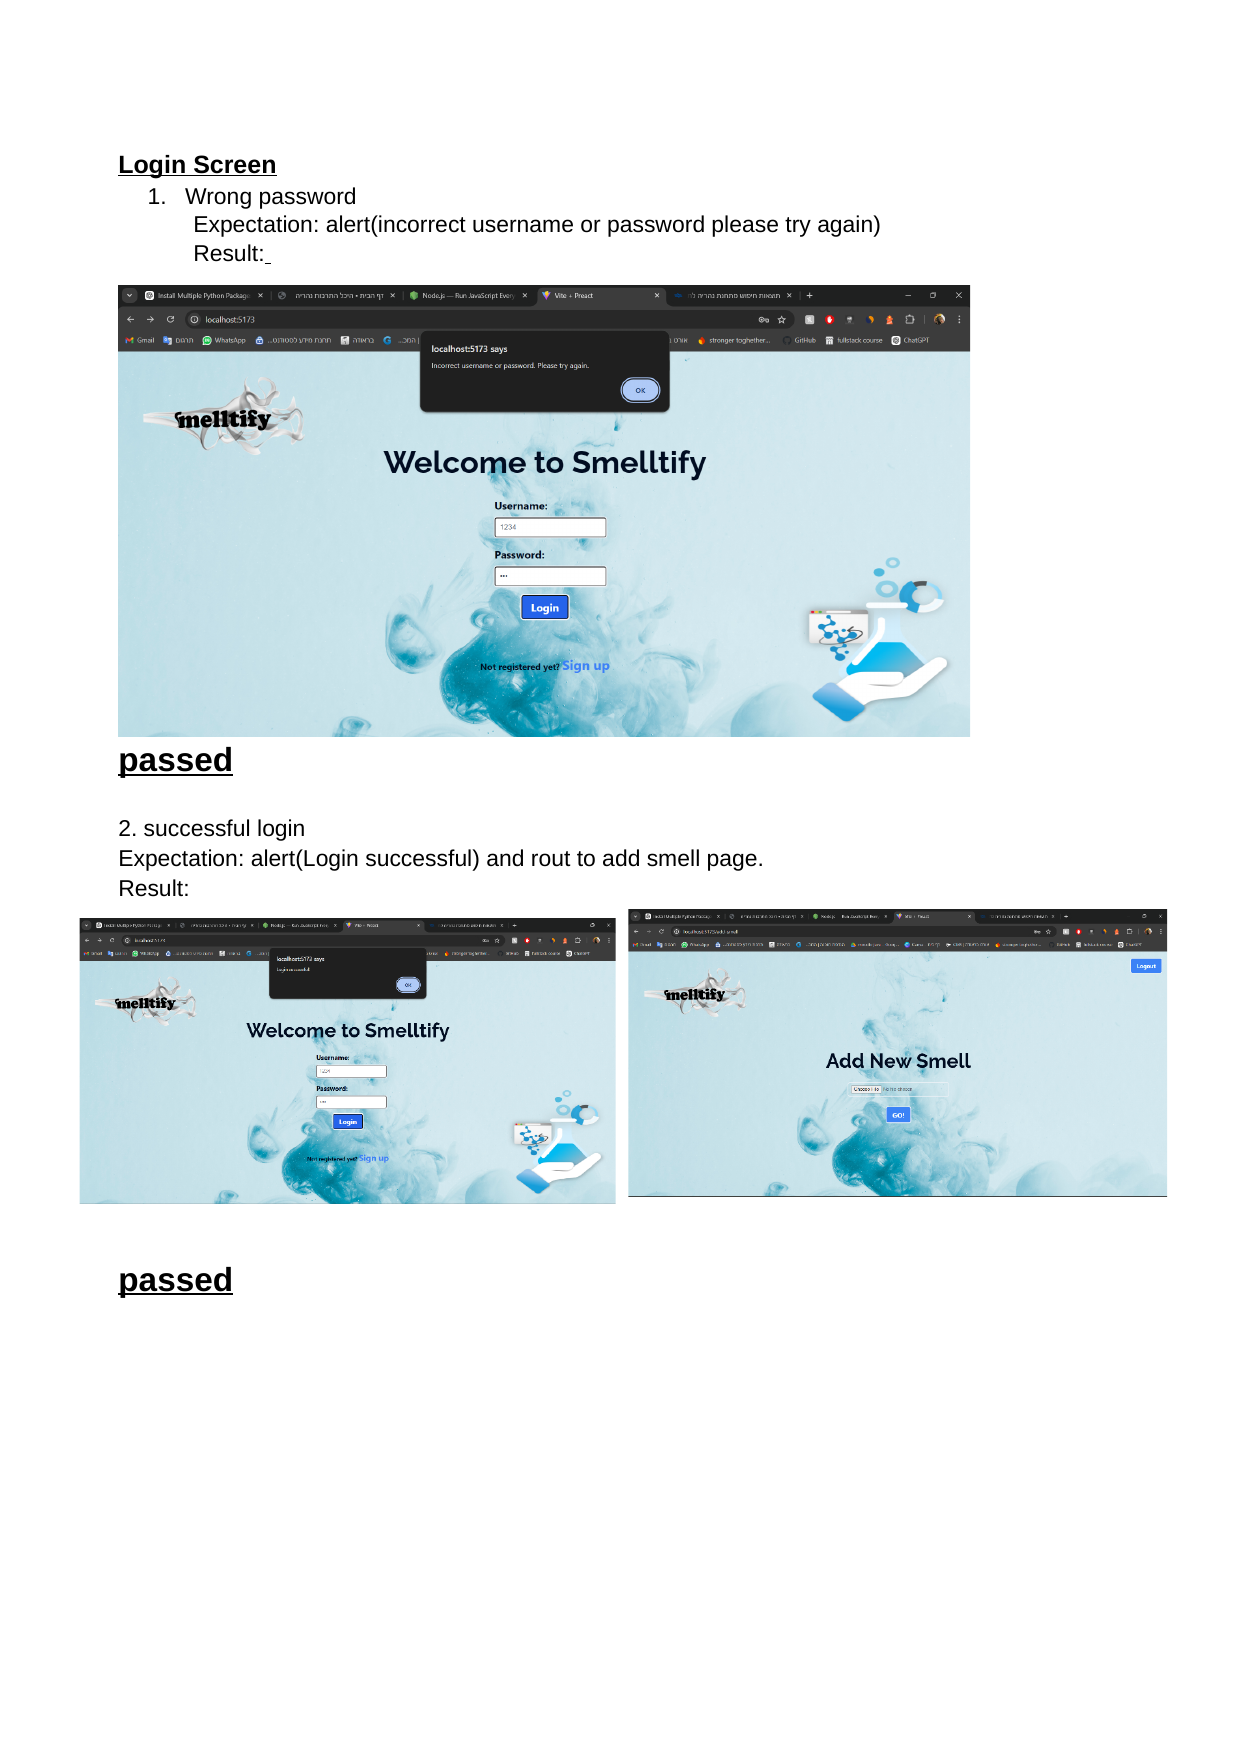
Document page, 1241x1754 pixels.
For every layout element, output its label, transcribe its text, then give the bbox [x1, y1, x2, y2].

text passed [118, 741, 1090, 779]
text Result: [118, 875, 1090, 902]
list Result: [193, 240, 1090, 266]
text Expectation: alert(Login successful) and rout to add smell page. [118, 845, 1090, 871]
list Wrong password [147, 183, 1090, 209]
text Login Screen [118, 150, 1090, 179]
picture [79, 918, 616, 1204]
text 2. successful login [118, 815, 1090, 841]
picture [628, 909, 1168, 1197]
picture [118, 285, 971, 737]
text passed [118, 1260, 1090, 1298]
list Expectation: alert(incorrect username or password please try again) [193, 211, 1090, 238]
